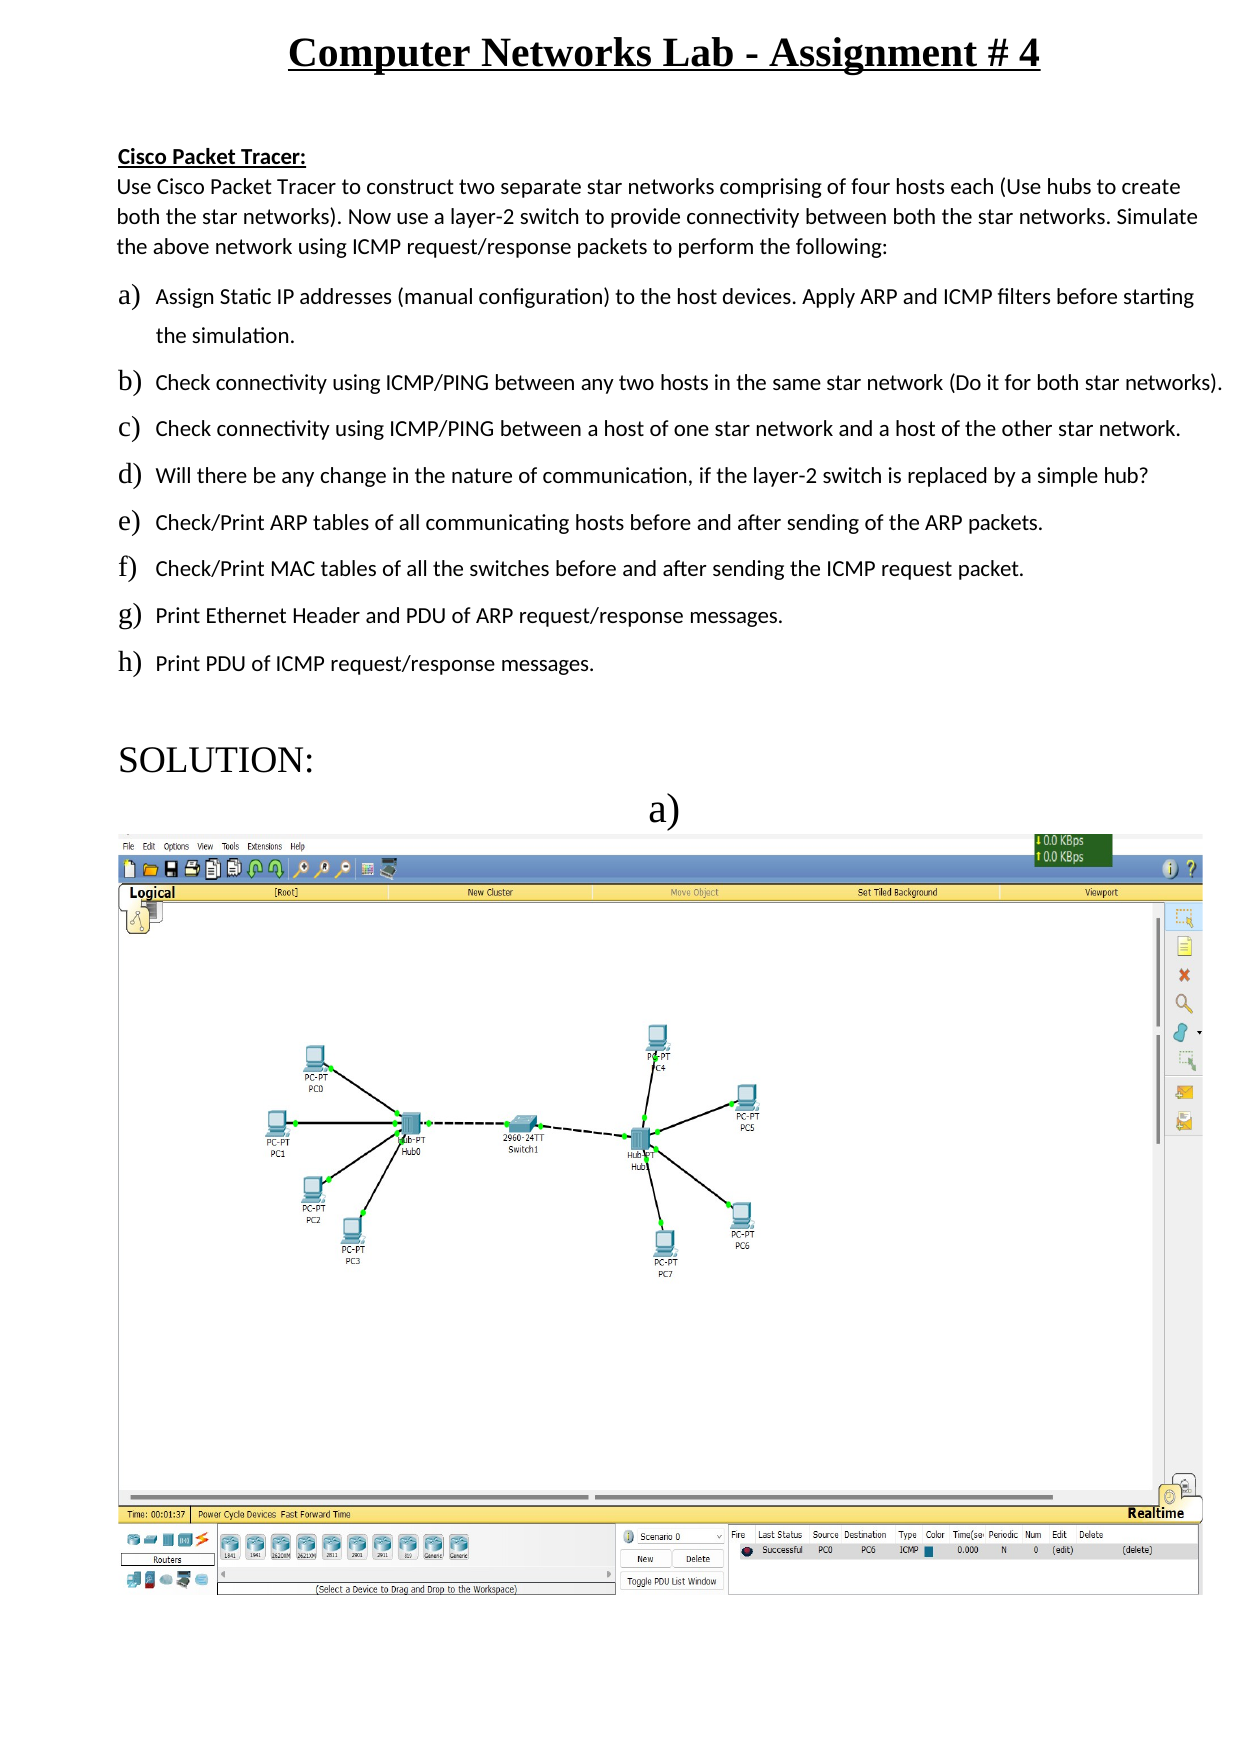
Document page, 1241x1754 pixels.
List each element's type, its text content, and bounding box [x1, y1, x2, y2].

text SOLUTION: [118, 738, 1223, 781]
picture [118, 834, 1203, 1595]
list Check connectivity using ICMP/PING between a host of one star network and a host of the other star network. [118, 409, 1223, 443]
list Print PDU of ICMP request/response messages. [118, 644, 1223, 678]
list Check connectivity using ICMP/PING between any two hosts in the same star network (Do it for both star networks). [118, 363, 1223, 396]
text Use Cisco Packet Tracer to construct two separate star networks comprising of four hosts each (Use hubs to create both the star networks). Now use a layer-2 switch to provide connectivity between both the star networks. Simulate the above network using ICMP request/response packets to perform the following: [116, 172, 1202, 260]
list Check/Print ARP tables of all communicating hosts before and after sending of the ARP packets. [118, 503, 1223, 536]
text a) [128, 783, 1200, 831]
list Print Ethernet Header and PDU of ARP request/response messages. [118, 596, 1223, 629]
list Check/Print MAC tables of all the switches before and after sending the ICMP request packet. [118, 549, 1223, 583]
list Assign Static IP addresses (manual configuration) to the host devices. Apply ARP and ICMP filters before starting the simulation. [118, 277, 1210, 349]
subtitle Computer Networks Lab - Assignment # 4 [128, 28, 1200, 76]
list Will there be any change in the nature of communication, if the layer-2 switch is replaced by a simple hub? [118, 456, 1223, 489]
subtitle Cisco Packet Tracer: [118, 142, 1223, 170]
